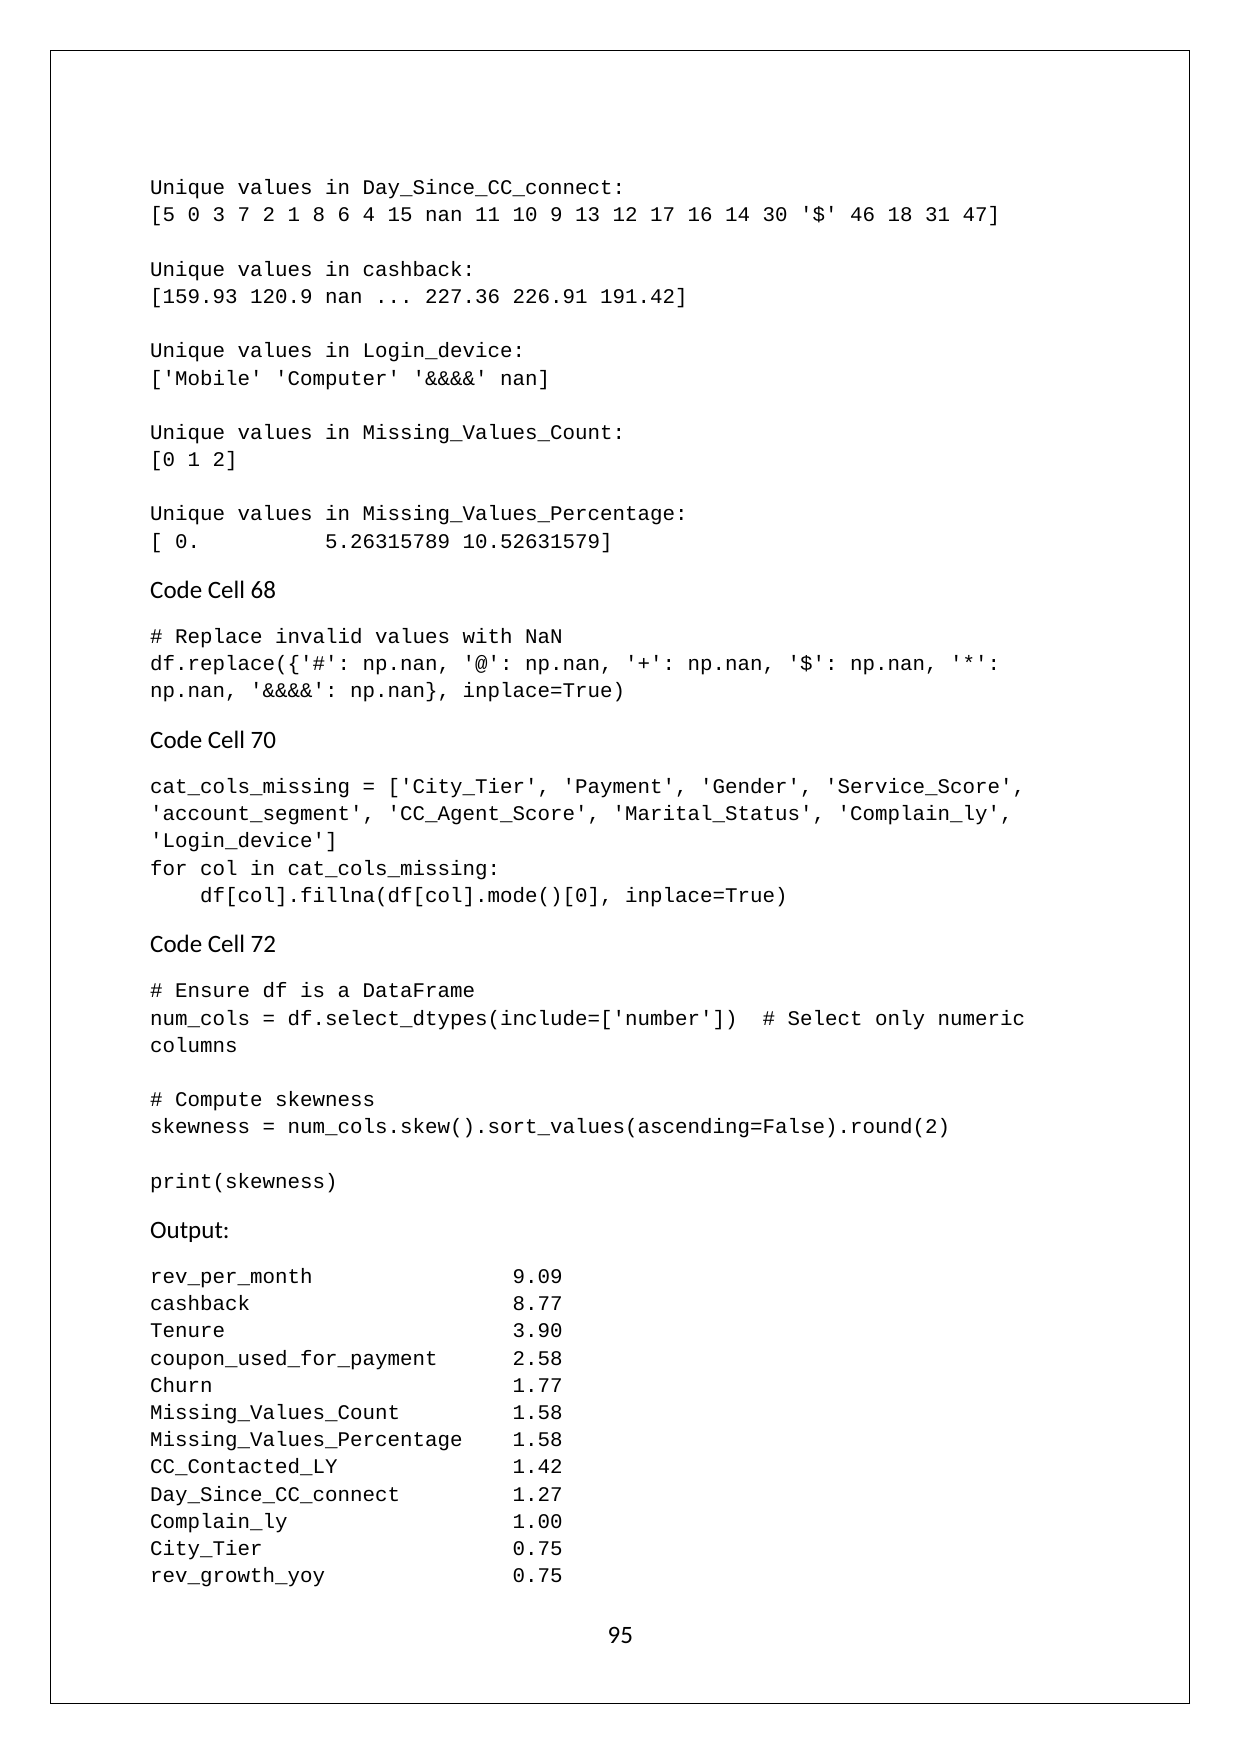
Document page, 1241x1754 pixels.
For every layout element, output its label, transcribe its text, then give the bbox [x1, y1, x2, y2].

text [150, 150, 1090, 554]
text Code Cell 68 [150, 574, 1090, 605]
text # Ensure df is a DataFrame num_cols = df.select_dtypes(include=['number']) # Select only numeric columns # Compute skewness skewness = num_cols.skew().sort_values(ascending=False).round(2) print(skewness) [150, 980, 1090, 1194]
text Code Cell 72 [150, 929, 1090, 959]
text # Replace invalid values with NaN df.replace({'#': np.nan, '@': np.nan, '+': np.nan, '$': np.nan, '*': np.nan, '&&&&': np.nan}, inplace=True) [150, 626, 1090, 704]
text Output: [150, 1214, 1090, 1245]
text Code Cell 70 [150, 724, 1090, 755]
text cat_cols_missing = ['City_Tier', 'Payment', 'Gender', 'Service_Score', 'account_segment', 'CC_Agent_Score', 'Marital_Status', 'Complain_ly', 'Login_device'] for col in cat_cols_missing: df[col].fillna(df[col].mode()[0], inplace=True) [150, 776, 1090, 908]
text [150, 1266, 1090, 1589]
